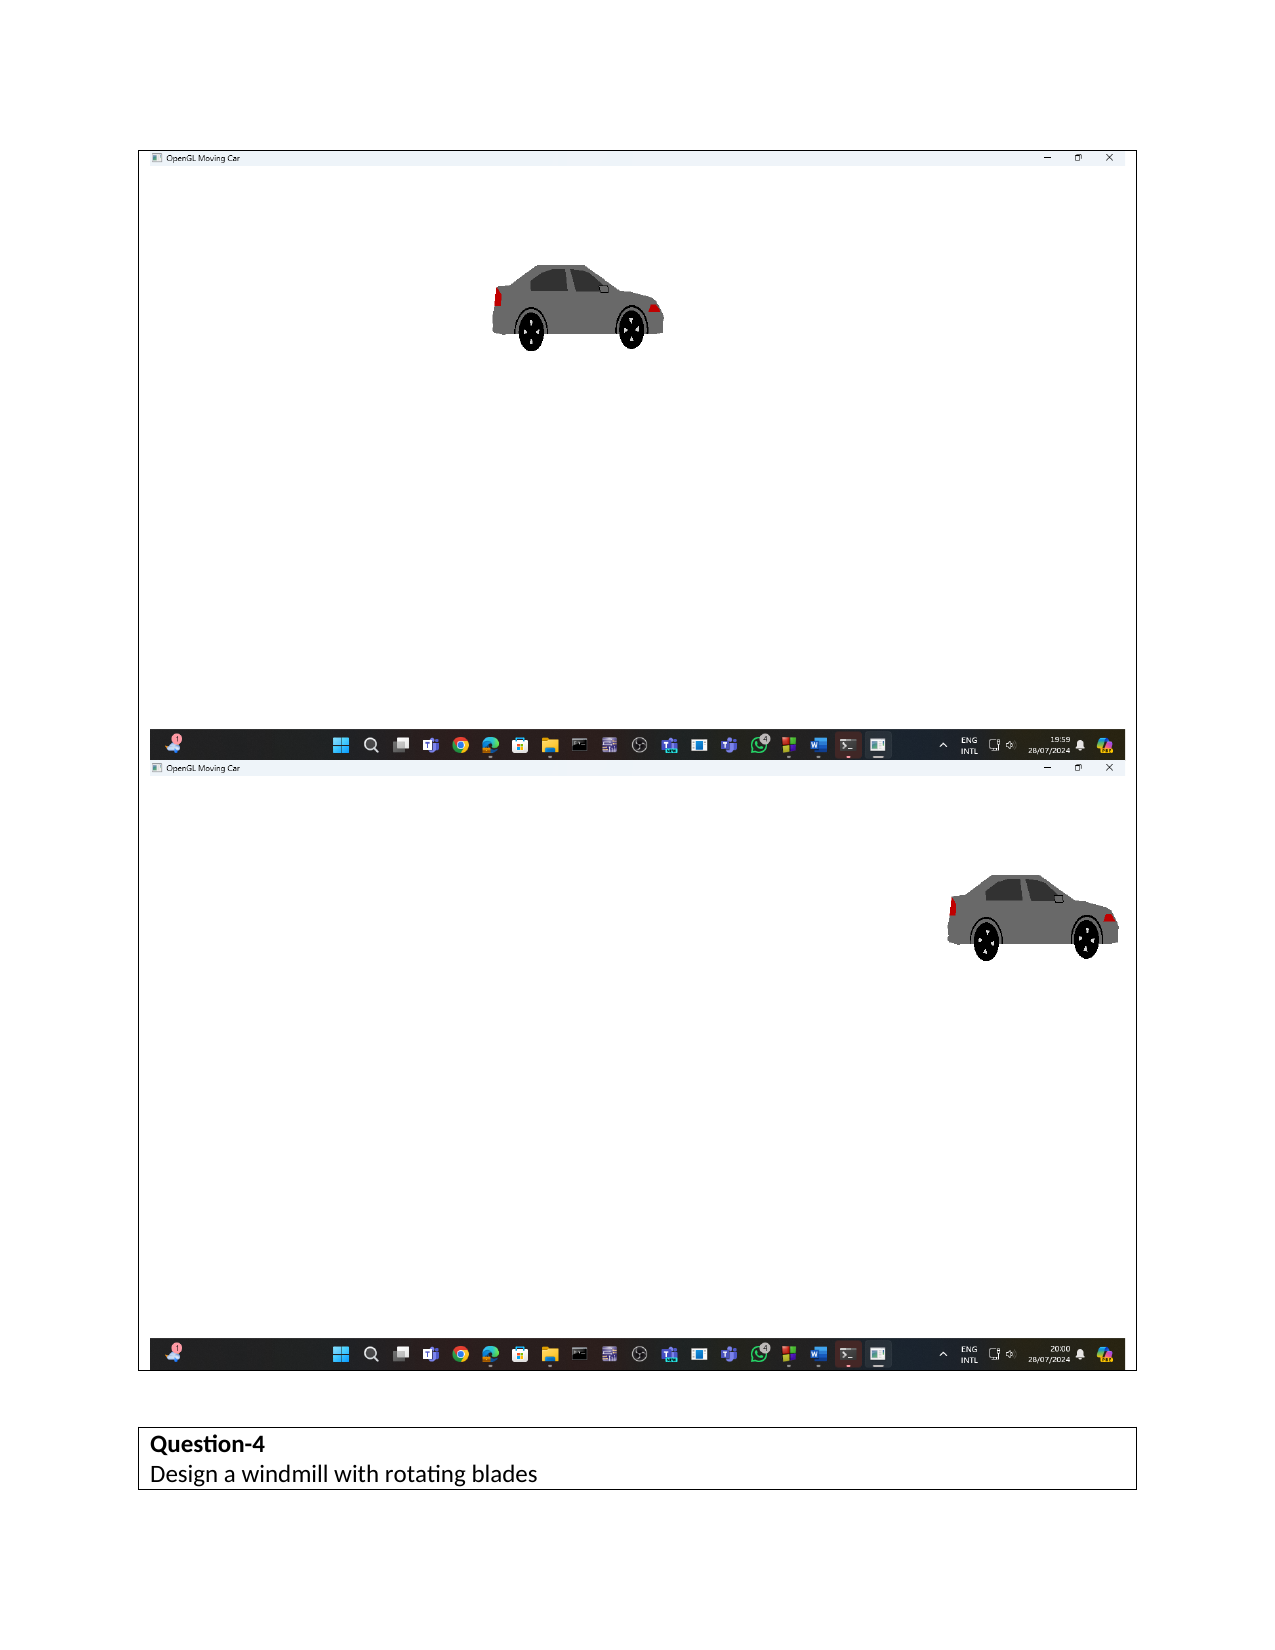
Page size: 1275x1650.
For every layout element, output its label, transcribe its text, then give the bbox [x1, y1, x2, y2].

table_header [139, 1428, 1136, 1489]
picture [150, 151, 1125, 1370]
